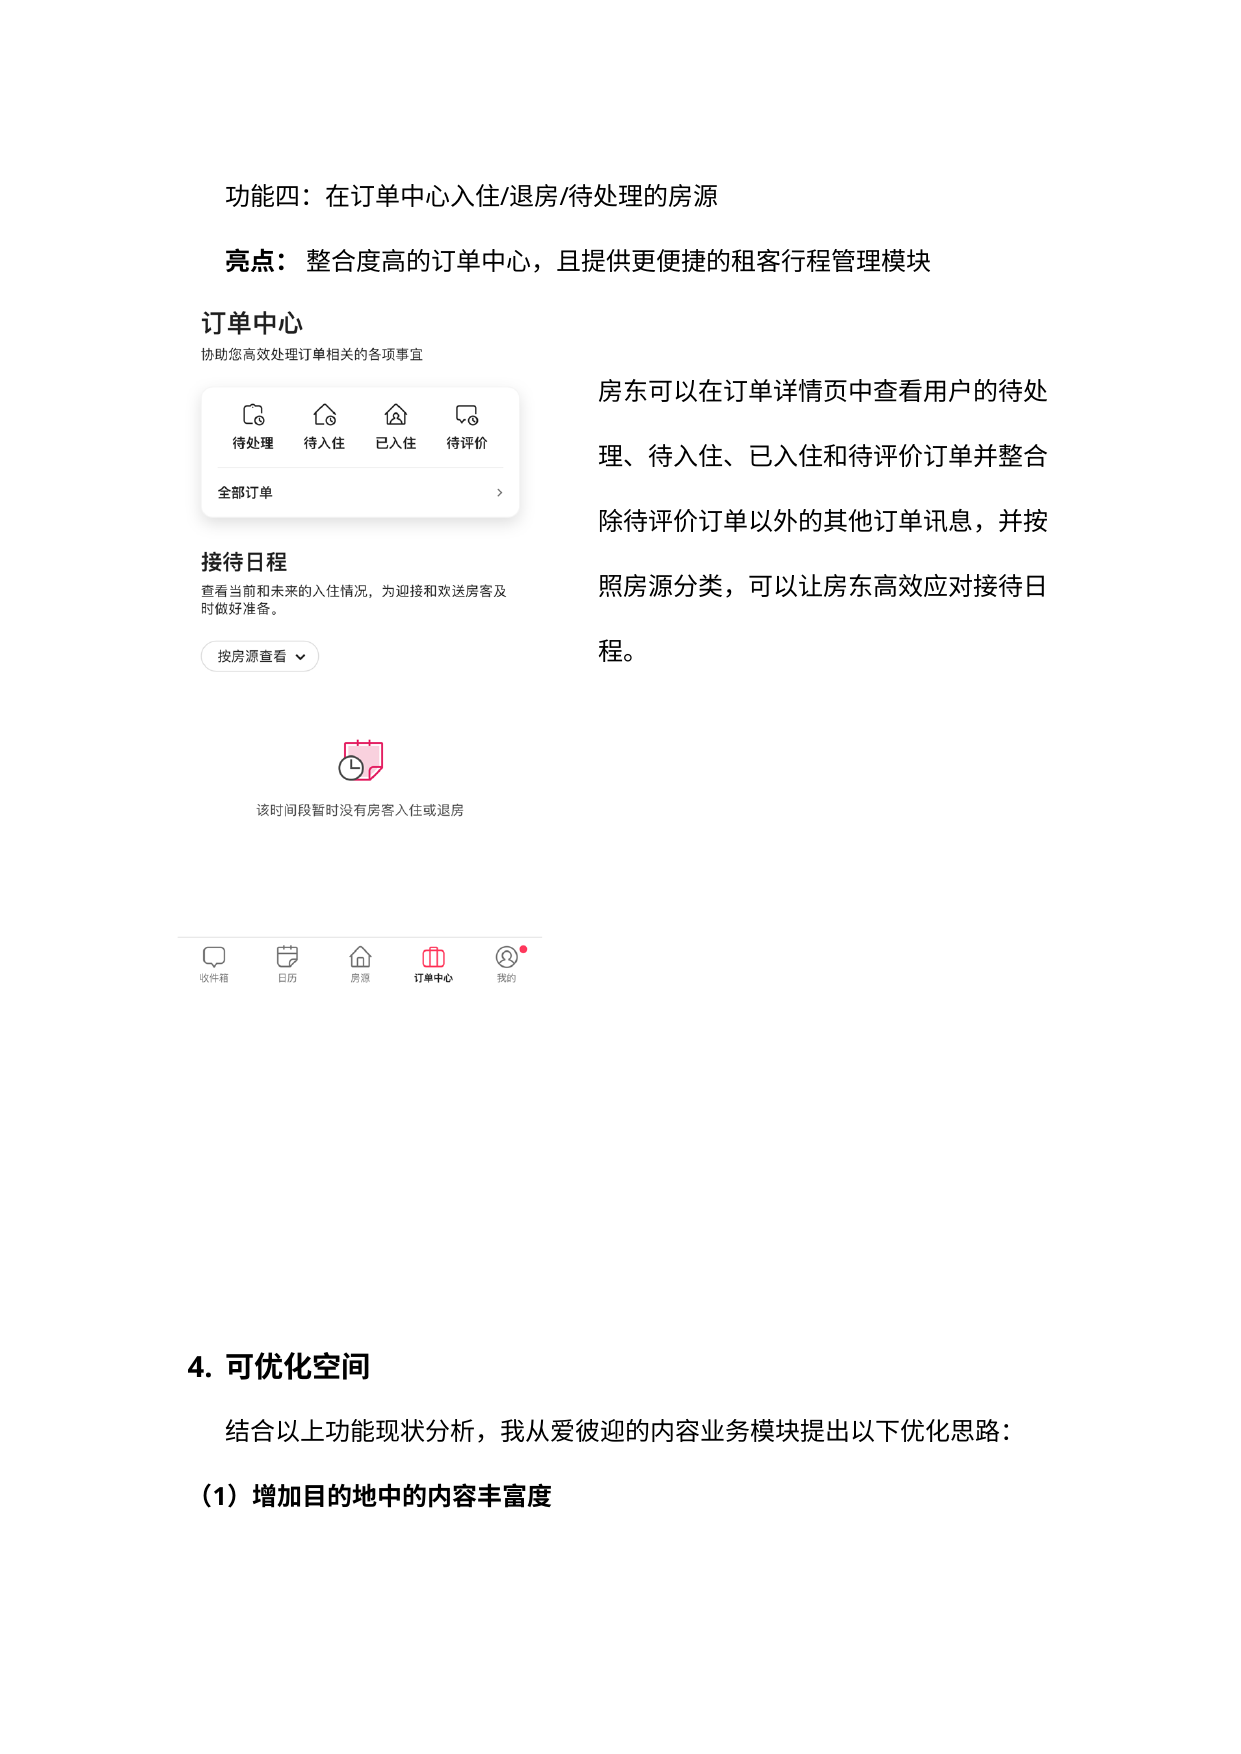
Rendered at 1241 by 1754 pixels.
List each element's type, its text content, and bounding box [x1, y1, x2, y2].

text 功能四：在订单中心入住/退房/待处理的房源 [225, 162, 1053, 227]
text 房东可以在订单详情页中查看用户的待处理、待入住、已入住和待评价订单并整合除待评价订单以外的其他订单讯息，并按照房源分类，可以让房东高效应对接待日程。 [543, 357, 1053, 682]
list 可优化空间 [187, 1332, 1053, 1397]
text （1）增加目的地中的内容丰富度 [187, 1462, 1053, 1527]
picture [177, 292, 543, 992]
text 结合以上功能现状分析，我从爱彼迎的内容业务模块提出以下优化思路： [225, 1397, 1053, 1462]
text 亮点： 整合度高的订单中心，且提供更便捷的租客行程管理模块 [225, 227, 1053, 292]
